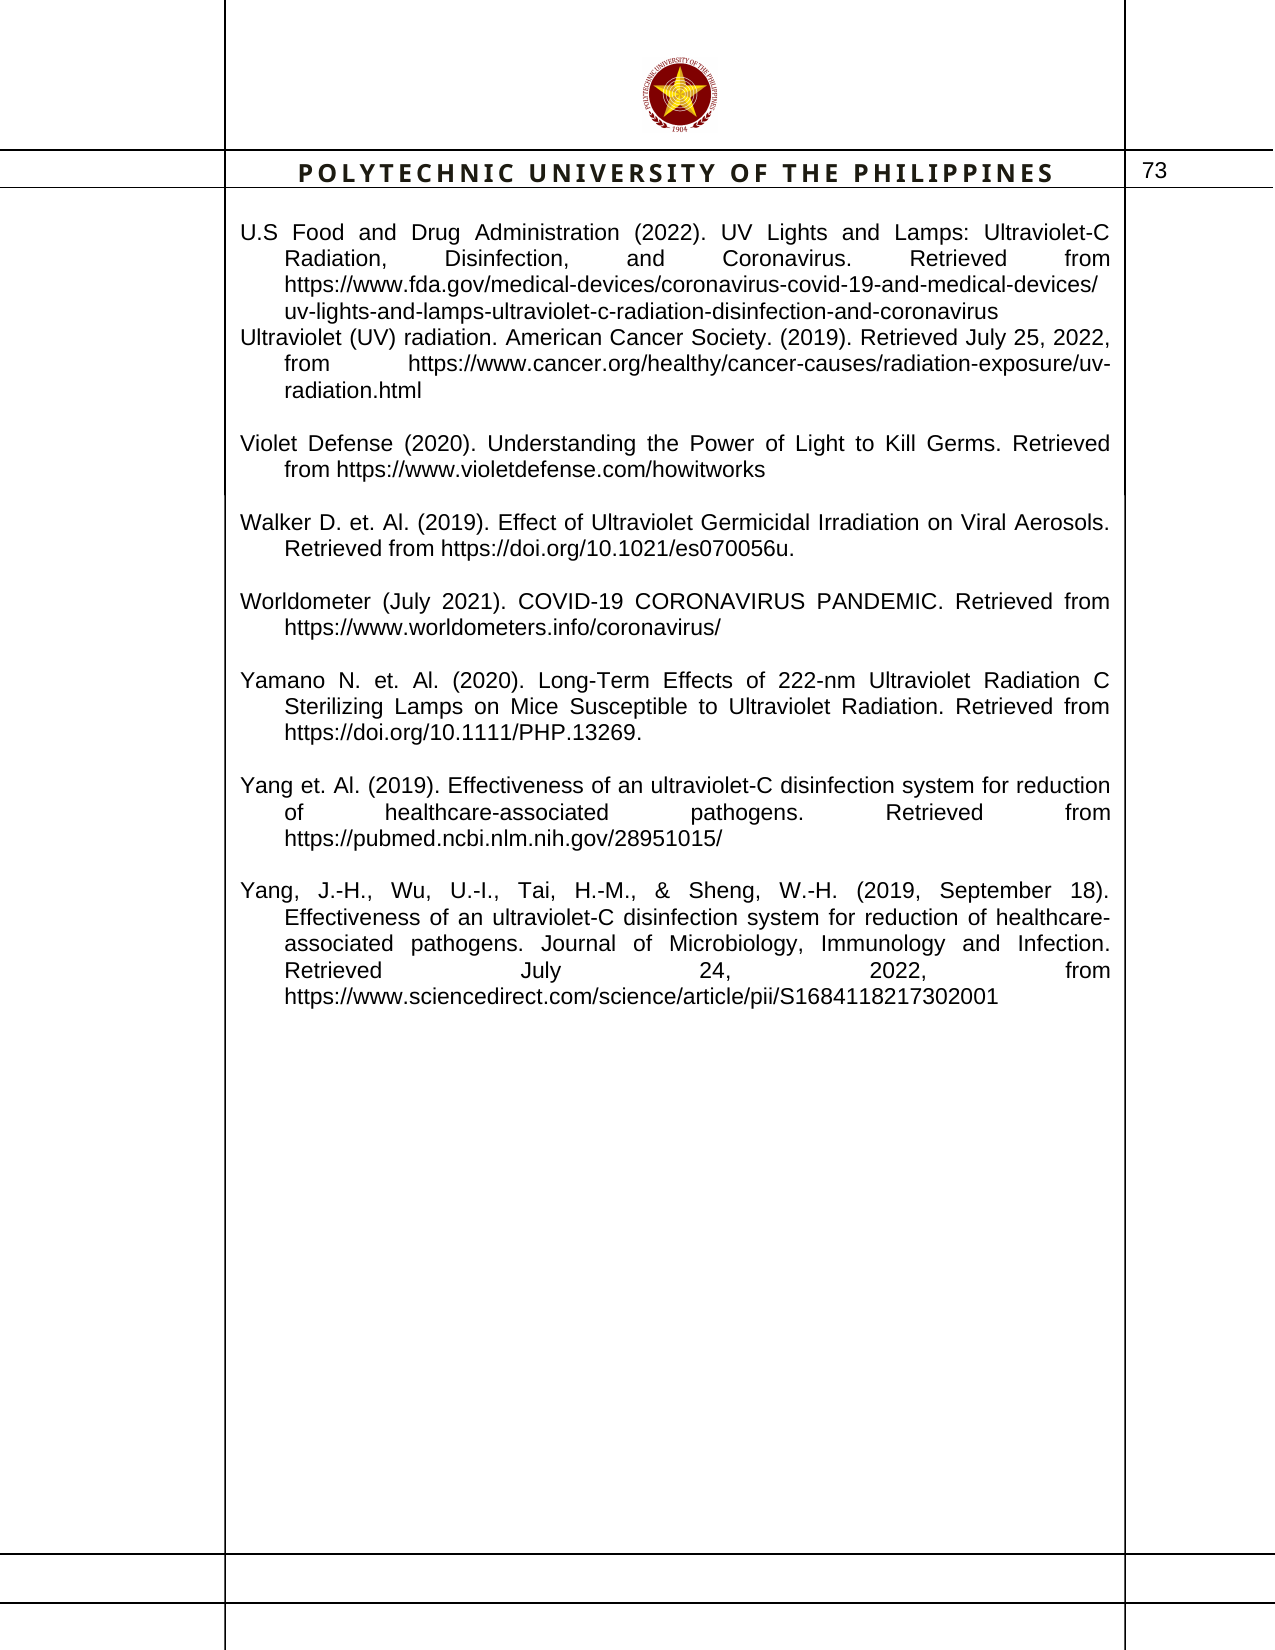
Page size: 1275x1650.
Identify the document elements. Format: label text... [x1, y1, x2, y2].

text Ultraviolet (UV) radiation. American Cancer Society. (2019). Retrieved July 25, 2022, from https://www.cancer.org/healthy/cancer-causes/radiation-exposure/uv-radiation.html [240, 324, 1111, 403]
text Yang et. Al. (2019). Effectiveness of an ultraviolet-C disinfection system for reduction of healthcare-associated pathogens. Retrieved from https://pubmed.ncbi.nlm.nih.gov/28951015/ [240, 772, 1111, 851]
text Violet Defense (2020). Understanding the Power of Light to Kill Germs. Retrieved from https://www.violetdefense.com/howitworks [240, 429, 1111, 482]
text Yang, J.-H., Wu, U.-I., Tai, H.-M., & Sheng, W.-H. (2019, September 18). Effectiveness of an ultraviolet-C disinfection system for reduction of healthcare-associated pathogens. Journal of Microbiology, Immunology and Infection. Retrieved July 24, 2022, from https://www.sciencedirect.com/science/article/pii/S1684118217302001 [240, 877, 1111, 1009]
text Yamano N. et. Al. (2020). Long-Term Effects of 222-nm Ultraviolet Radiation C Sterilizing Lamps on Mice Susceptible to Ultraviolet Radiation. Retrieved from https://doi.org/10.1111/PHP.13269. [240, 667, 1111, 746]
text Walker D. et. Al. (2019). Effect of Ultraviolet Germicidal Irradiation on Viral Aerosols. Retrieved from https://doi.org/10.1021/es070056u. [240, 508, 1111, 561]
text U.S Food and Drug Administration (2022). UV Lights and Lamps: Ultraviolet-C Radiation, Disinfection, and Coronavirus. Retrieved from https://www.fda.gov/medical-devices/coronavirus-covid-19-and-medical-devices/uv-lights-and-lamps-ultraviolet-c-radiation-disinfection-and-coronavirus [240, 219, 1111, 324]
text Worldometer (July 2021). COVID-19 CORONAVIRUS PANDEMIC. Retrieved from https://www.worldometers.info/coronavirus/ [240, 588, 1111, 640]
picture [642, 57, 718, 133]
